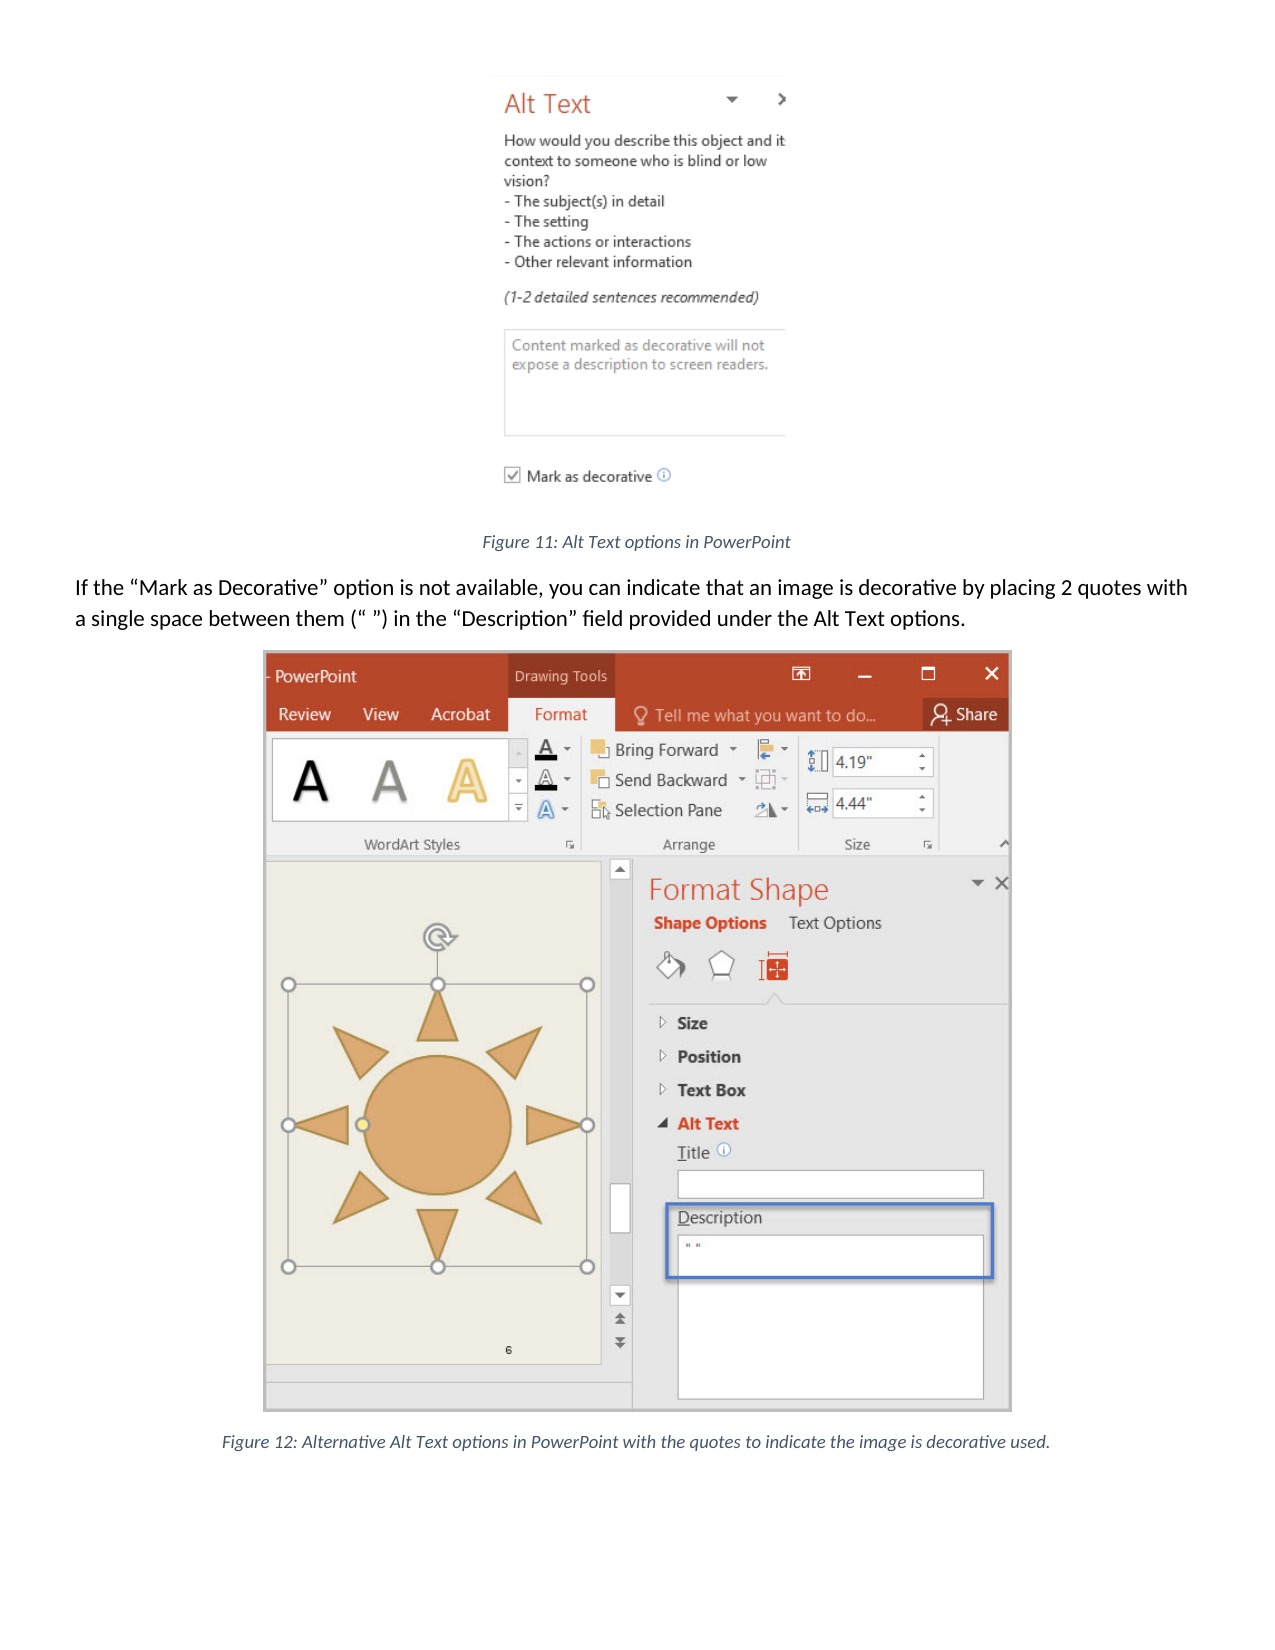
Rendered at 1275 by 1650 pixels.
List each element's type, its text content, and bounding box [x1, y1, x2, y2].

text Figure 14: Alternative Alt Text options in PowerPoint with the quotes to indicate the image is decorative used. [75, 1430, 1200, 1453]
picture [263, 650, 1012, 1412]
text Figure 13: Alt Text options in PowerPoint [75, 530, 1200, 553]
text If the “Mark as Decorative” option is not available, you can indicate that an image is decorative by placing 2 quotes with a single space between them (“ ”) in the “Description” field provided under the Alt Text options. [75, 573, 1200, 632]
picture [489, 75, 786, 511]
